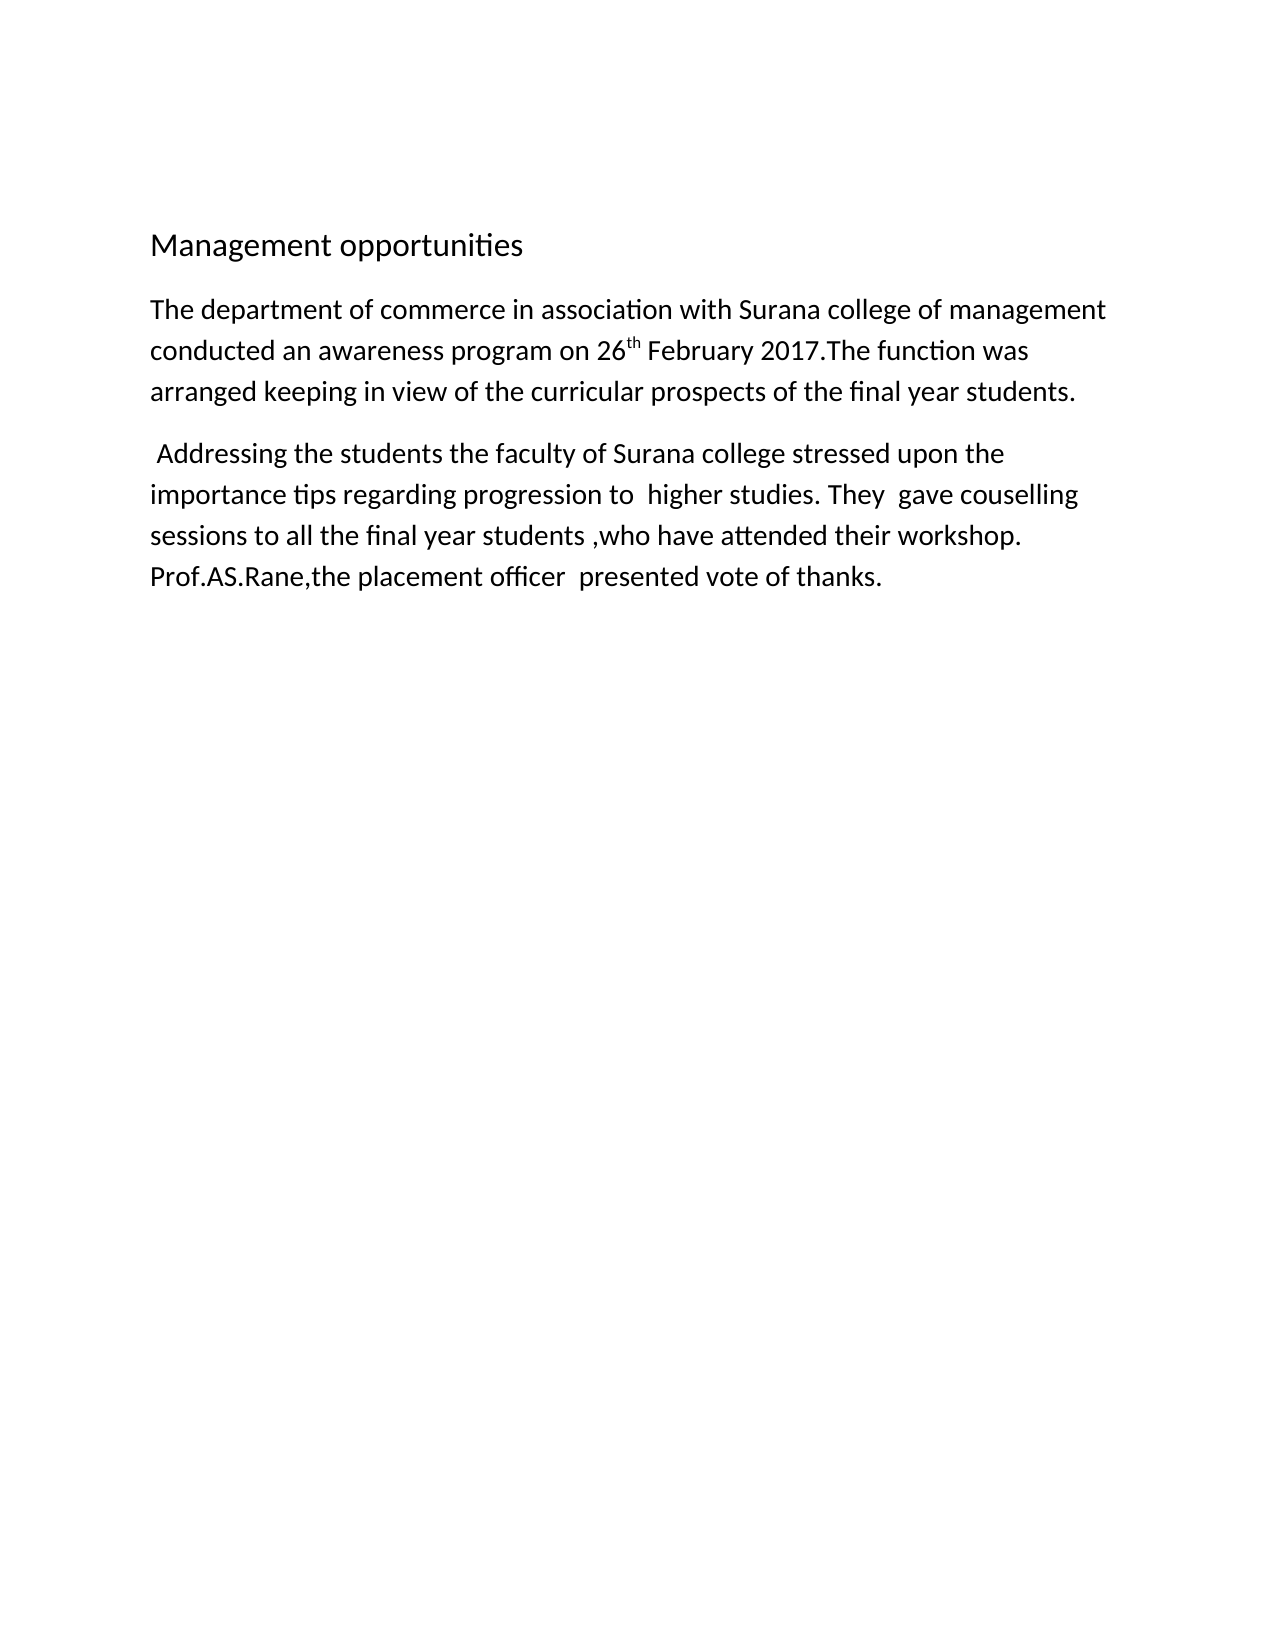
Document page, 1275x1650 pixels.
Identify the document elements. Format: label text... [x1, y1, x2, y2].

text The department of commerce in association with Surana college of management conducted an awareness program on 26th February 2017.The function was arranged keeping in view of the curricular prospects of the final year students. [150, 291, 1125, 409]
text Management opportunities [150, 223, 1125, 264]
text Addressing the students the faculty of Surana college stressed upon the importance tips regarding progression to higher studies. They gave couselling sessions to all the final year students ,who have attended their workshop. Prof.AS.Rane,the placement officer presented vote of thanks. [150, 435, 1125, 593]
